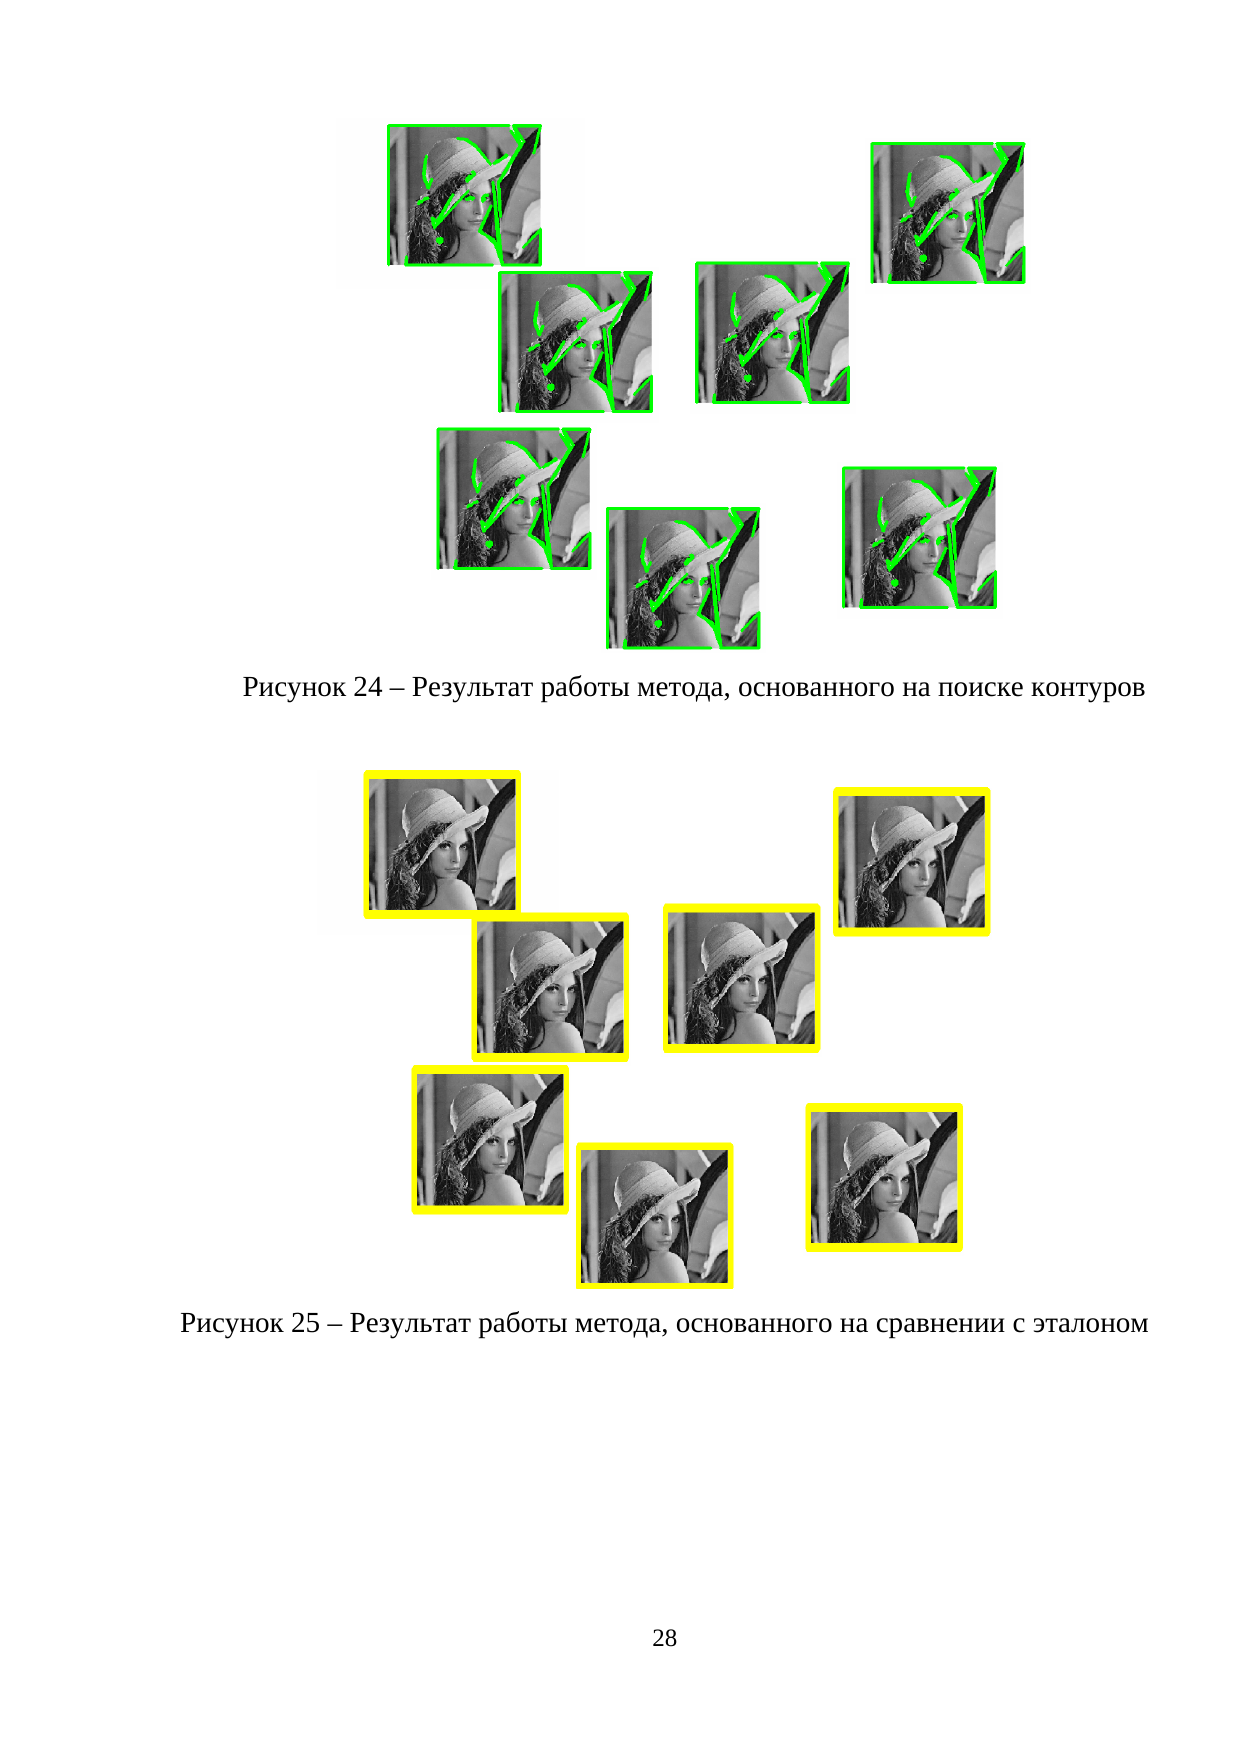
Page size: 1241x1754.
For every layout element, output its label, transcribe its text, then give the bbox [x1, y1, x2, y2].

picture [335, 118, 1053, 653]
picture [316, 770, 1013, 1289]
text Рисунок 24 – Результат работы метода, основанного на поиске контуров [162, 669, 1152, 703]
text Рисунок 25 – Результат работы метода, основанного на сравнении с эталоном [177, 1305, 1152, 1339]
